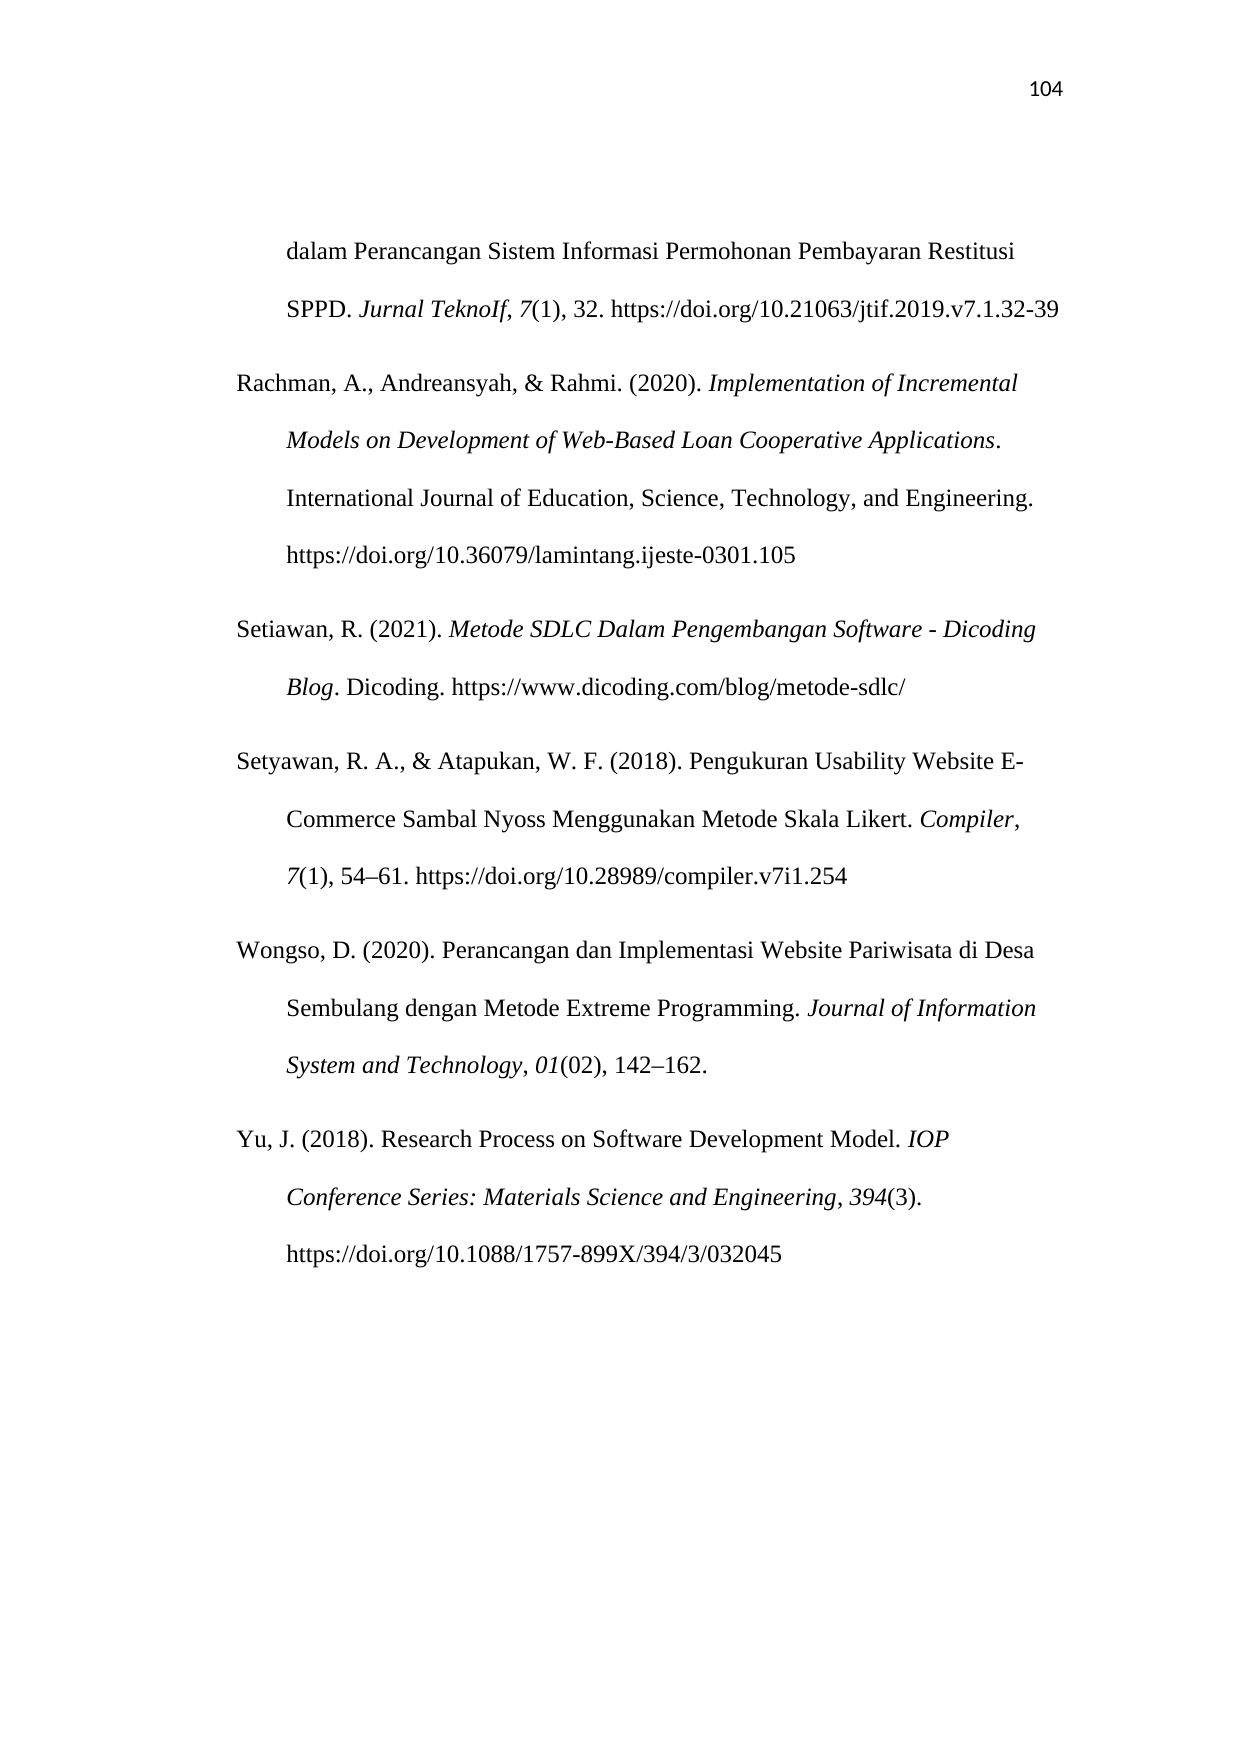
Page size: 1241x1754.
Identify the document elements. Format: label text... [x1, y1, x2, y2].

text Setyawan, R. A., & Atapukan, W. F. (2018). Pengukuran Usability Website E-Commerce Sambal Nyoss Menggunakan Metode Skala Likert. Compiler, 7(1), 54–61. https://doi.org/10.28989/compiler.v7i1.254 [236, 746, 1063, 890]
text Rachman, A., Andreansyah, & Rahmi. (2020). Implementation of Incremental Models on Development of Web-Based Loan Cooperative Applications. International Journal of Education, Science, Technology, and Engineering. https://doi.org/10.36079/lamintang.ijeste-0301.105 [236, 368, 1063, 569]
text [236, 236, 1063, 322]
text Yu, J. (2018). Research Process on Software Development Model. IOP Conference Series: Materials Science and Engineering, 394(3). https://doi.org/10.1088/1757-899X/394/3/032045 [236, 1124, 1063, 1268]
text Setiawan, R. (2021). Metode SDLC Dalam Pengembangan Software - Dicoding Blog. Dicoding. https://www.dicoding.com/blog/metode-sdlc/ [236, 614, 1063, 701]
text Wongso, D. (2020). Perancangan dan Implementasi Website Pariwisata di Desa Sembulang dengan Metode Extreme Programming. Journal of Information System and Technology, 01(02), 142–162. [236, 935, 1063, 1079]
